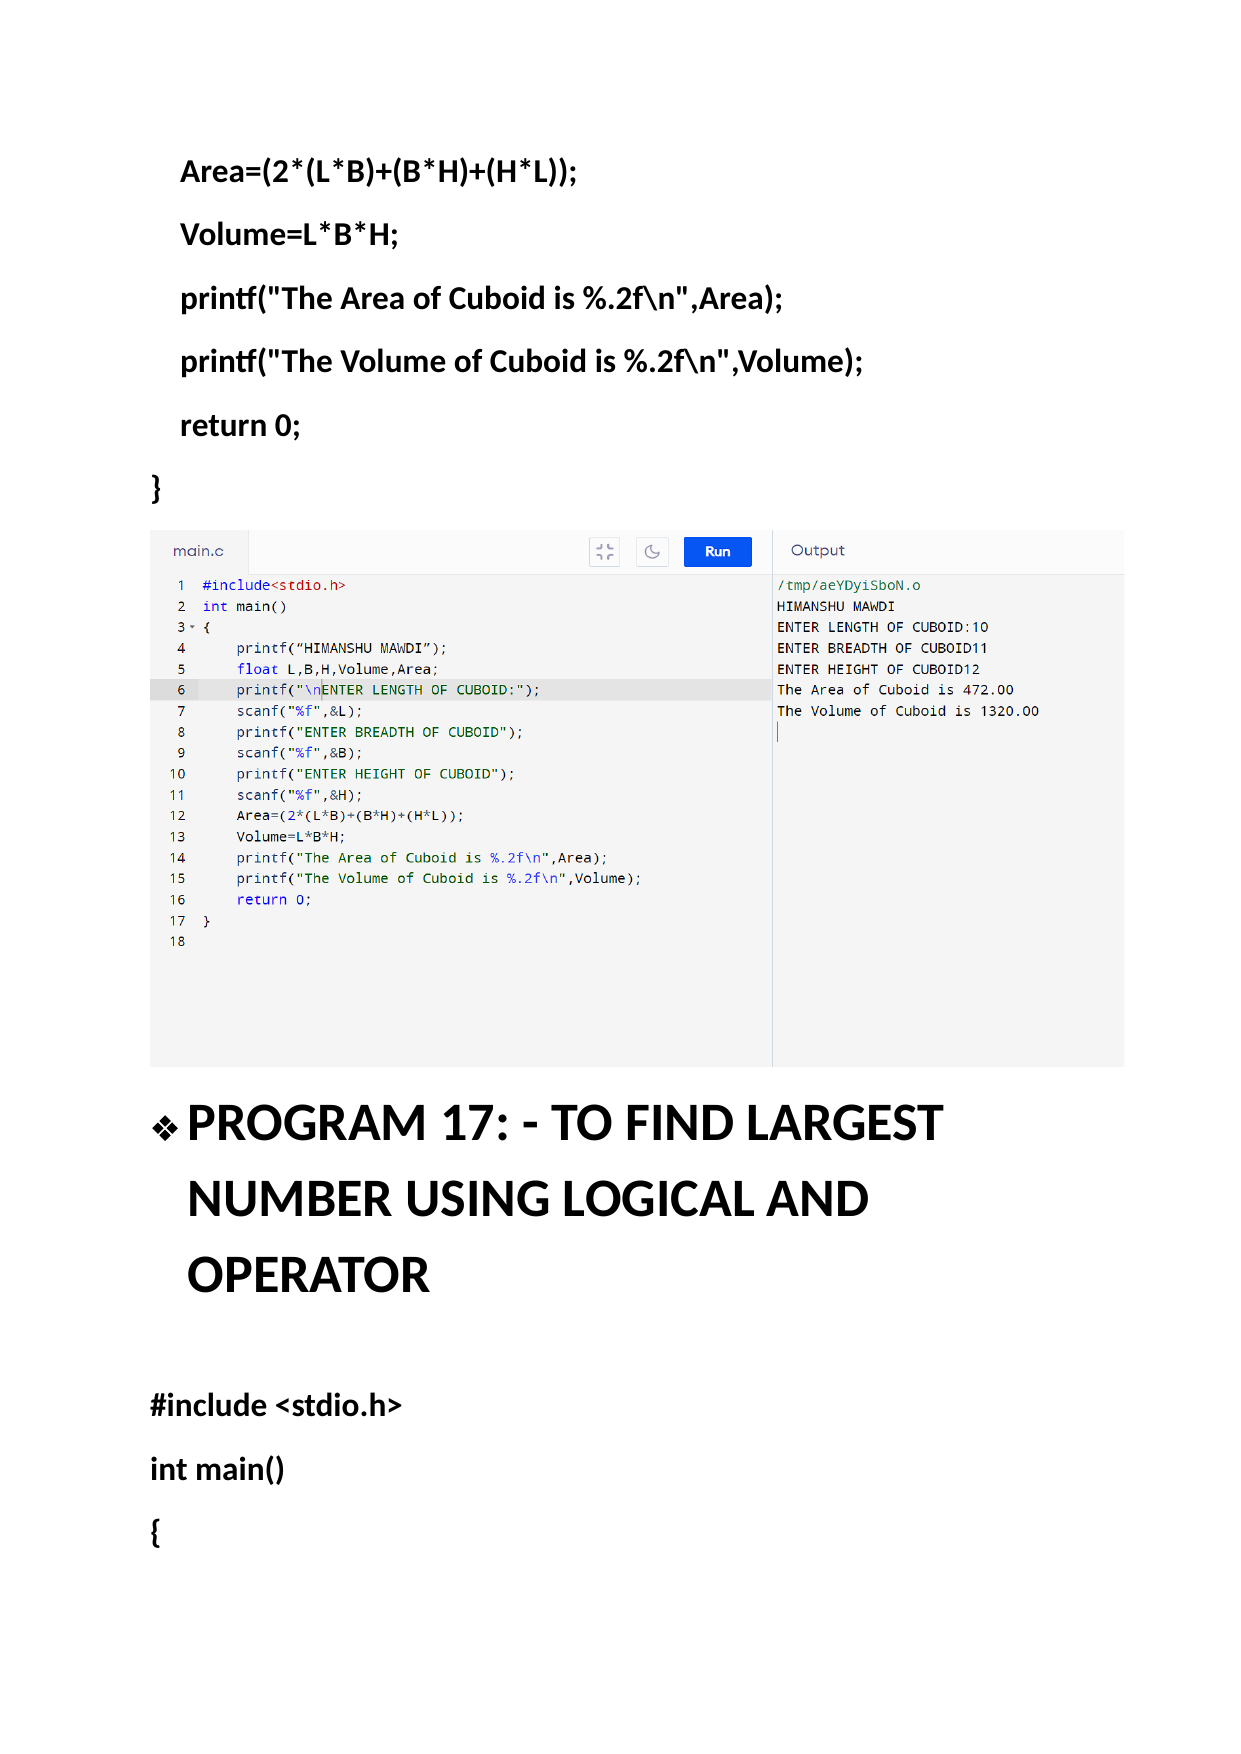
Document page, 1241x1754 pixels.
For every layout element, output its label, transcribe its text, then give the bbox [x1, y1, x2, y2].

text { [150, 1511, 1090, 1552]
text printf("The Volume of Cuboid is %.2f\n",Volume); [150, 340, 1090, 381]
text Volume=L*B*H; [150, 213, 1090, 254]
text printf("The Area of Cuboid is %.2f\n",Area); [150, 277, 1090, 318]
text int main() [150, 1447, 1090, 1488]
text #include <stdio.h> [150, 1384, 1090, 1425]
picture [150, 530, 1125, 1067]
text return 0; [150, 404, 1090, 444]
text Area=(2*(L*B)+(B*H)+(H*L)); [150, 150, 1090, 191]
text } [150, 467, 1090, 508]
list PROGRAM 17: - TO FIND LARGEST NUMBER USING LOGICAL AND OPERATOR [150, 1088, 1090, 1306]
